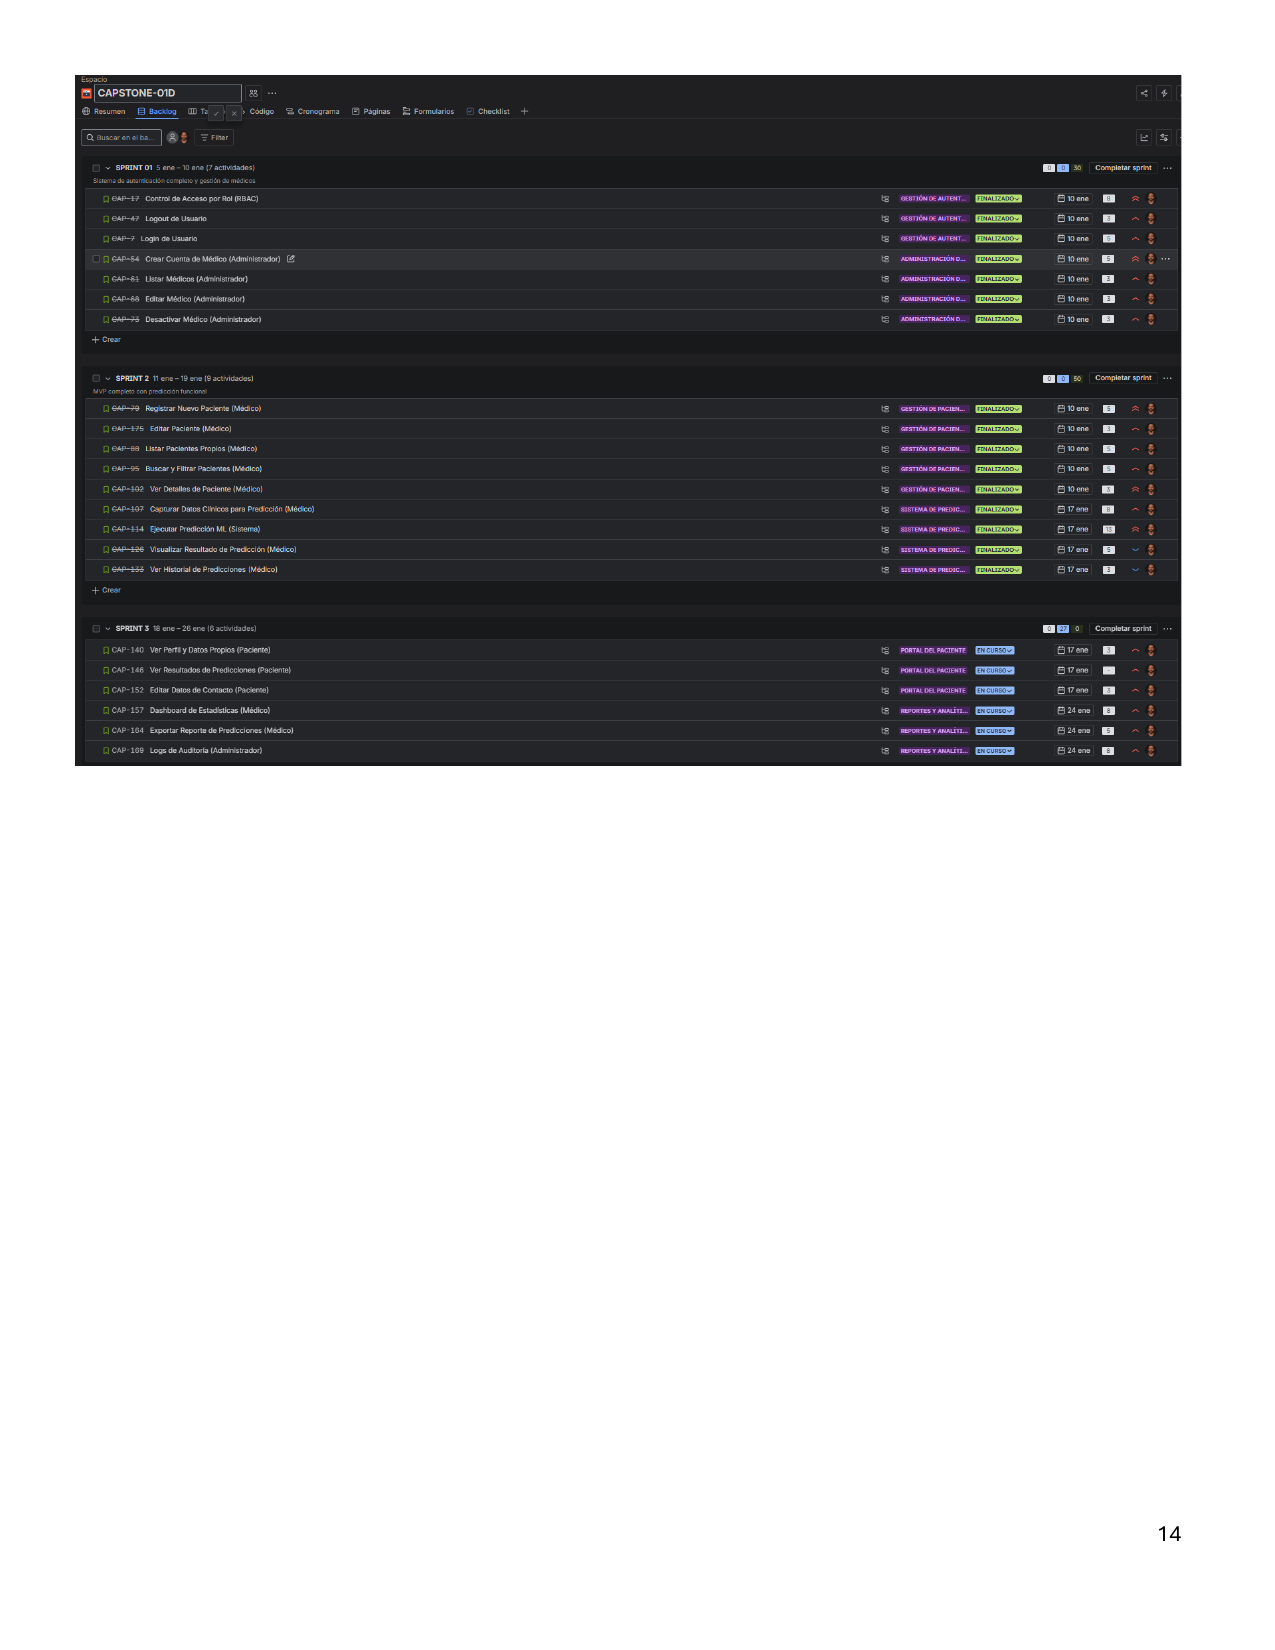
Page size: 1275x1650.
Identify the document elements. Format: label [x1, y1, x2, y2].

picture [75, 75, 1182, 766]
